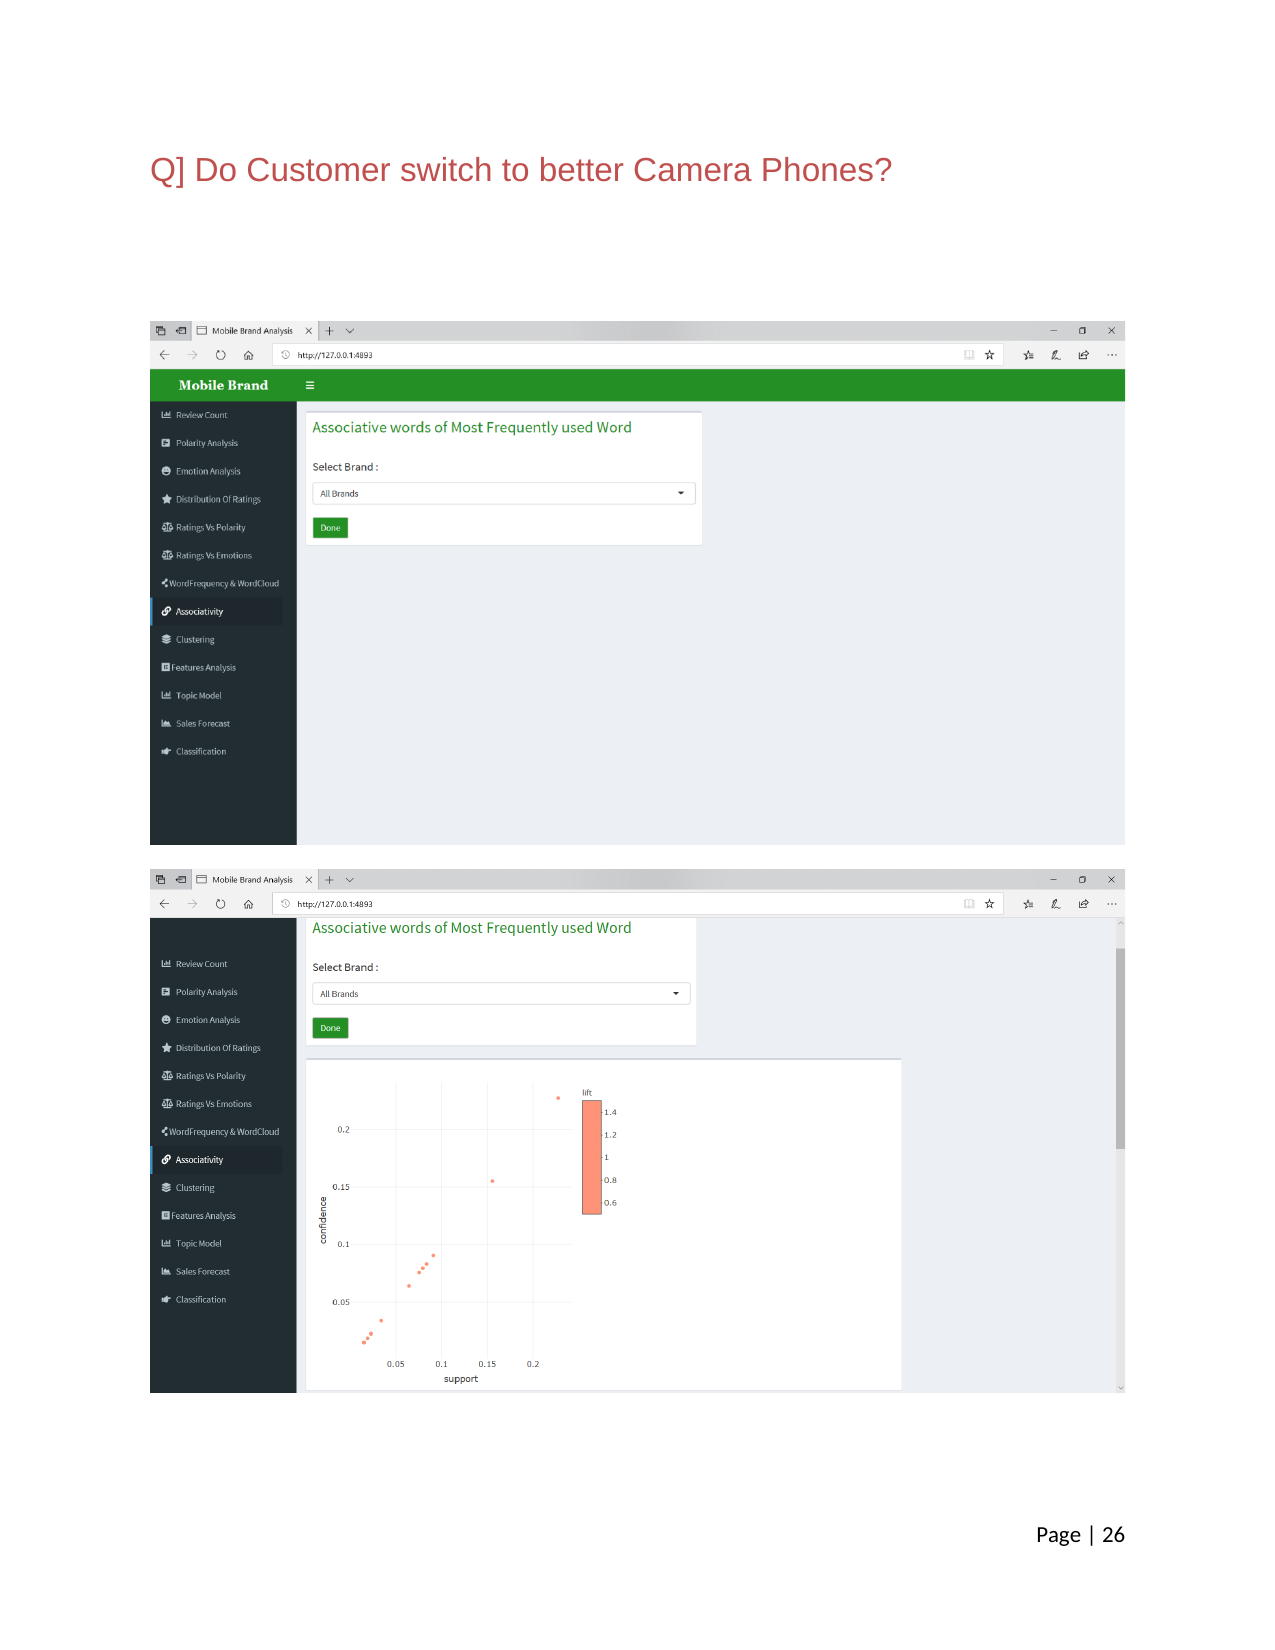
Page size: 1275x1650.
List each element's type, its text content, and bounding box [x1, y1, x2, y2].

text Q] Do Customer switch to better Camera Phones? [150, 150, 1125, 188]
picture [150, 321, 1125, 845]
picture [150, 869, 1125, 1393]
